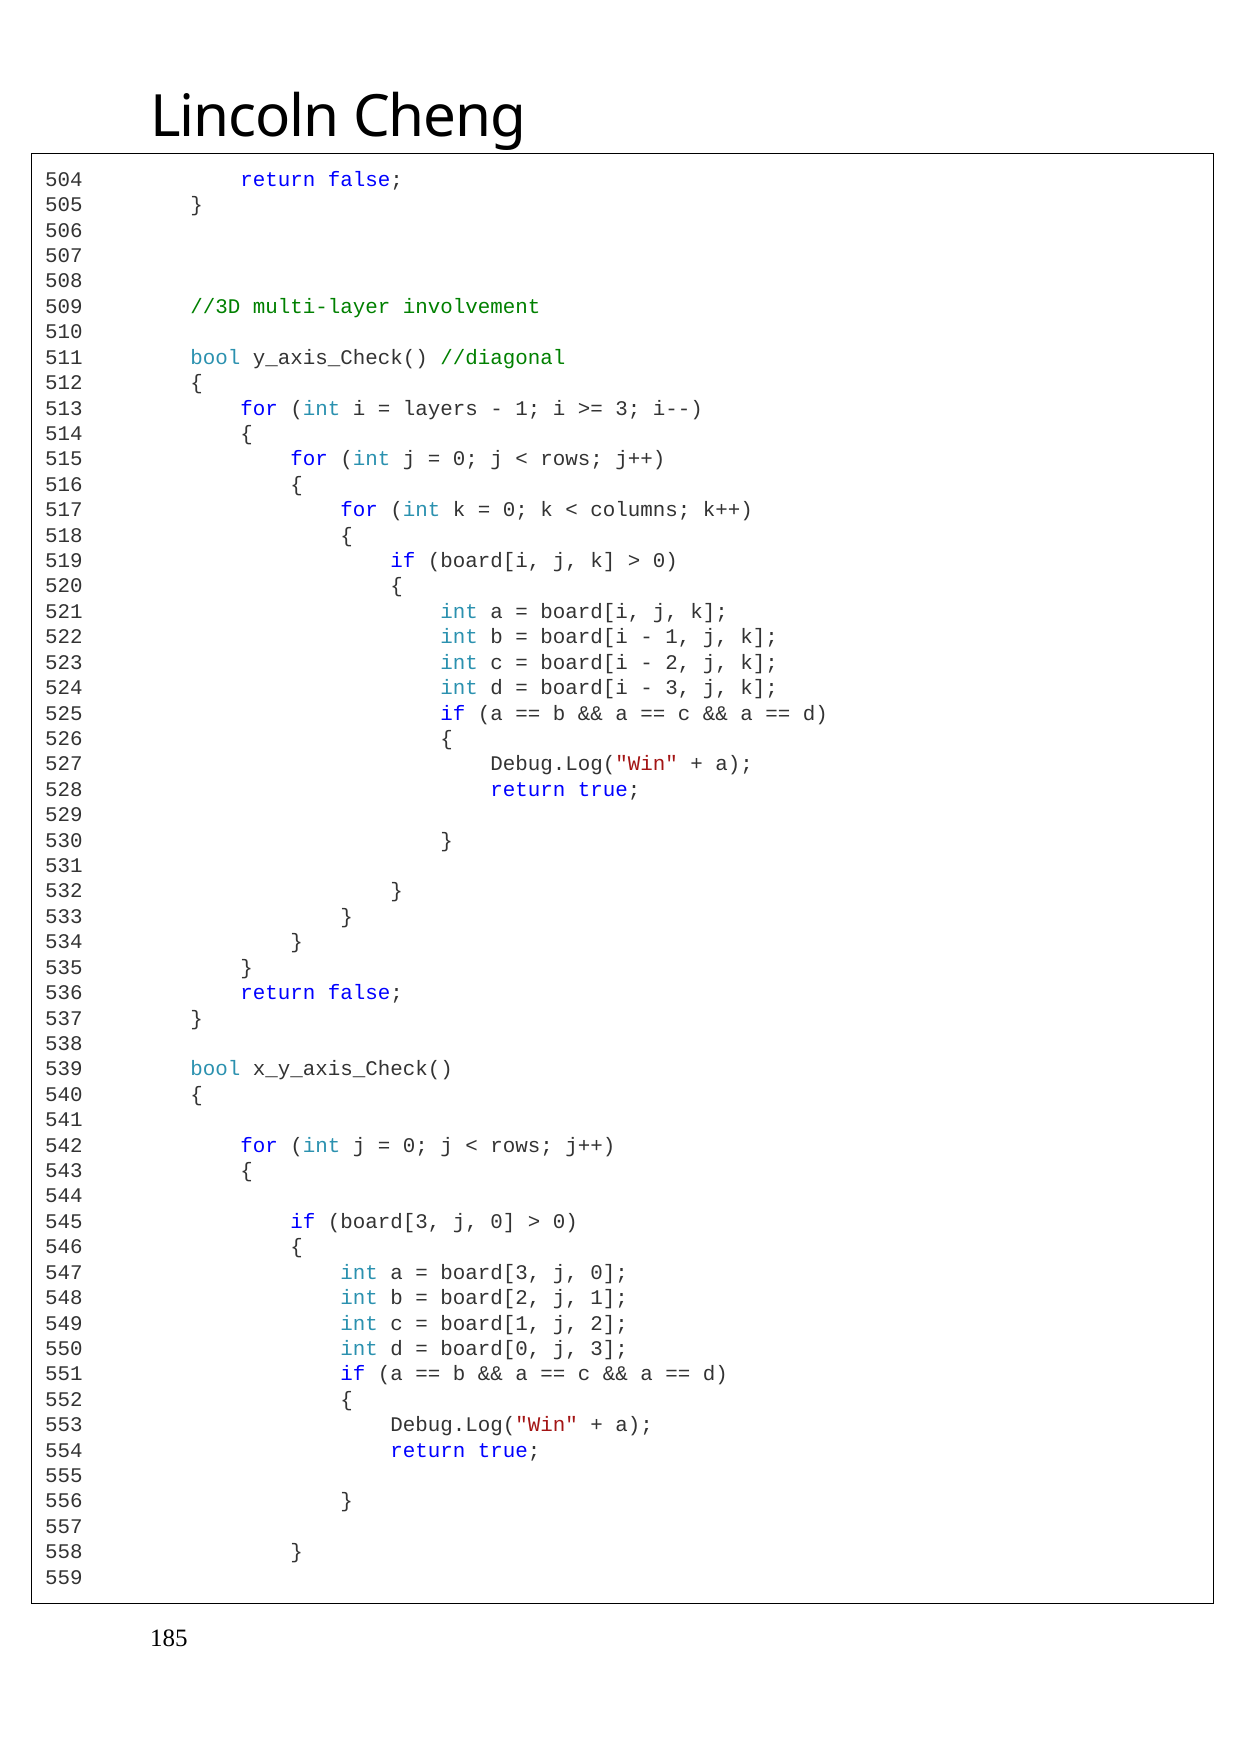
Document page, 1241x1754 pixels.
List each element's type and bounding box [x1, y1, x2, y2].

table_header [32, 154, 1213, 1603]
